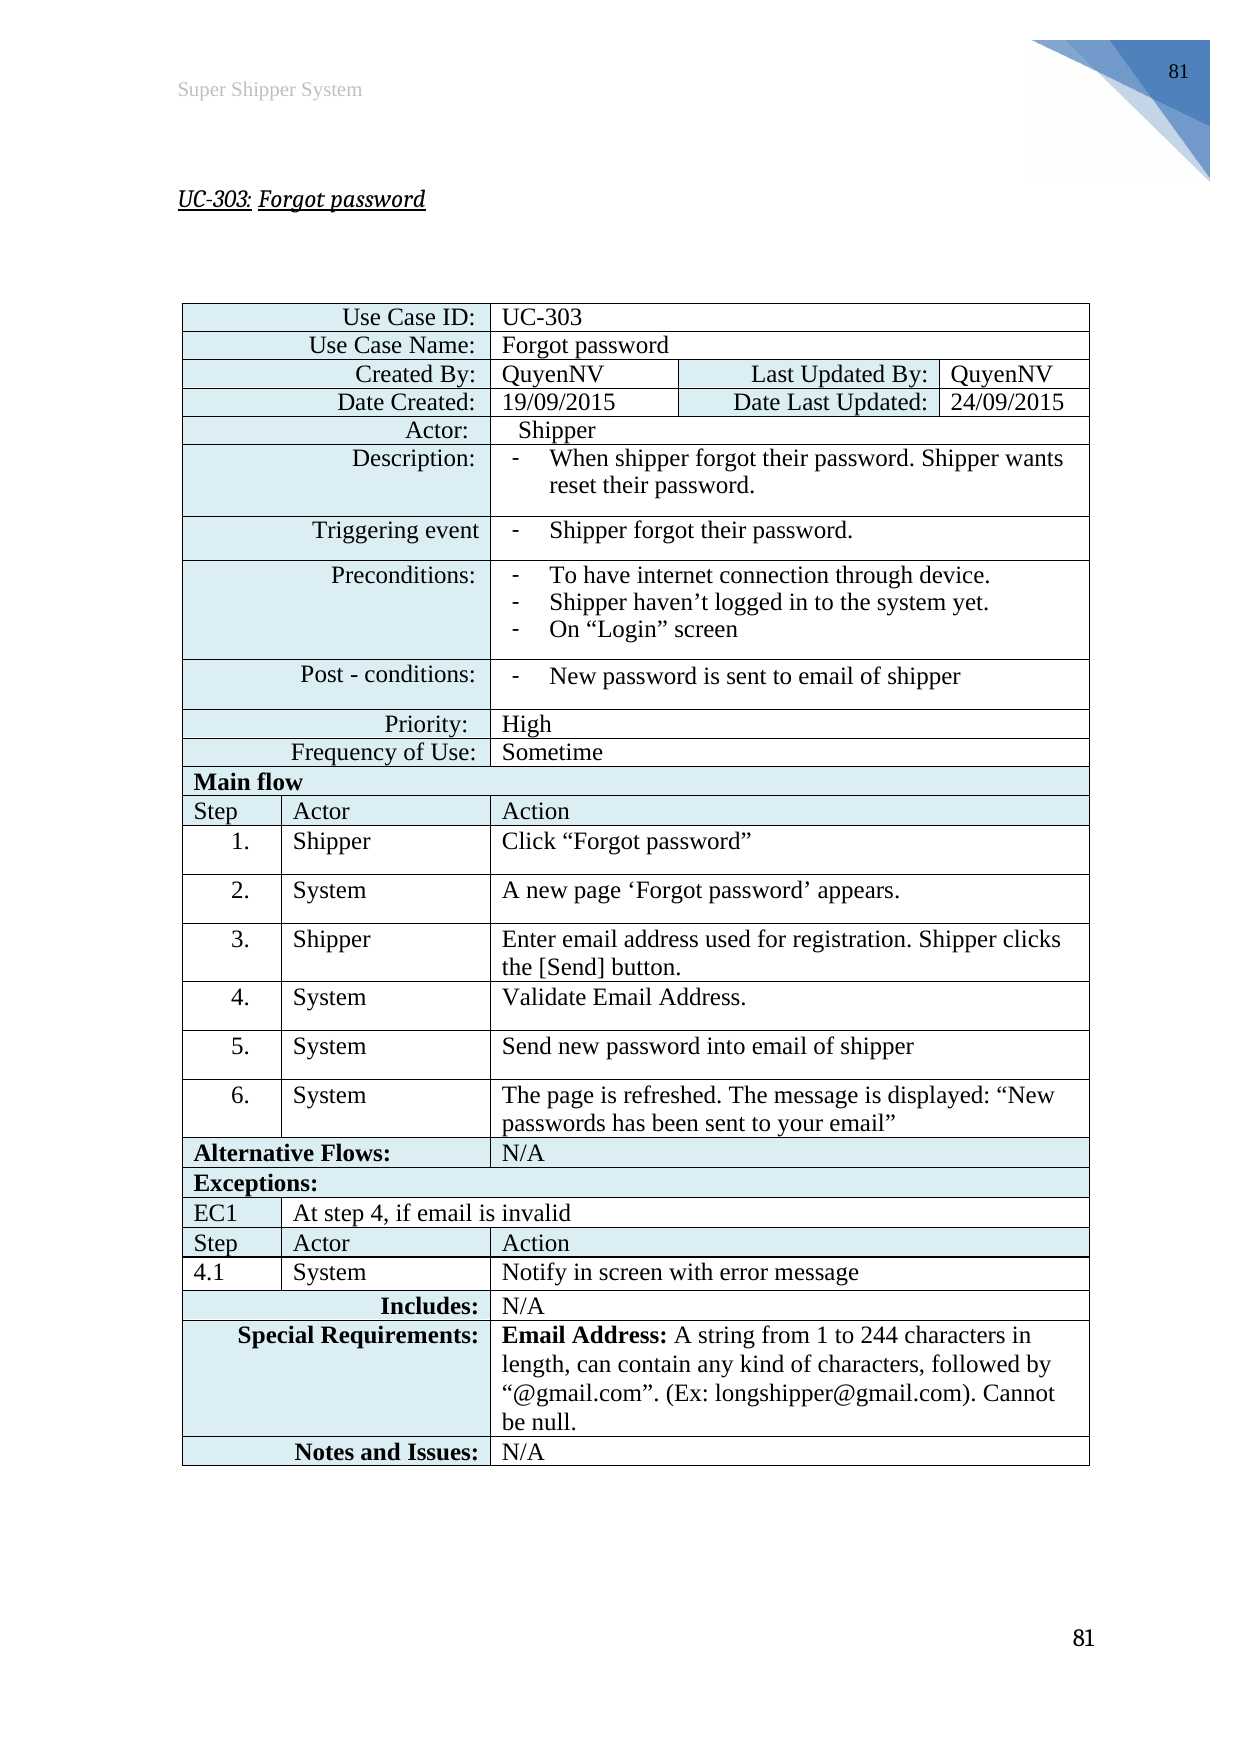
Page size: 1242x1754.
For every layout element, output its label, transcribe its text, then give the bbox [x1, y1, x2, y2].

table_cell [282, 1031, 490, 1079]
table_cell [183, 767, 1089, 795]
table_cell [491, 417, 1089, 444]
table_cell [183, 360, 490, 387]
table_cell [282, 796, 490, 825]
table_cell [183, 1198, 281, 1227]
subtitle UC-303: Forgot password [177, 185, 1094, 214]
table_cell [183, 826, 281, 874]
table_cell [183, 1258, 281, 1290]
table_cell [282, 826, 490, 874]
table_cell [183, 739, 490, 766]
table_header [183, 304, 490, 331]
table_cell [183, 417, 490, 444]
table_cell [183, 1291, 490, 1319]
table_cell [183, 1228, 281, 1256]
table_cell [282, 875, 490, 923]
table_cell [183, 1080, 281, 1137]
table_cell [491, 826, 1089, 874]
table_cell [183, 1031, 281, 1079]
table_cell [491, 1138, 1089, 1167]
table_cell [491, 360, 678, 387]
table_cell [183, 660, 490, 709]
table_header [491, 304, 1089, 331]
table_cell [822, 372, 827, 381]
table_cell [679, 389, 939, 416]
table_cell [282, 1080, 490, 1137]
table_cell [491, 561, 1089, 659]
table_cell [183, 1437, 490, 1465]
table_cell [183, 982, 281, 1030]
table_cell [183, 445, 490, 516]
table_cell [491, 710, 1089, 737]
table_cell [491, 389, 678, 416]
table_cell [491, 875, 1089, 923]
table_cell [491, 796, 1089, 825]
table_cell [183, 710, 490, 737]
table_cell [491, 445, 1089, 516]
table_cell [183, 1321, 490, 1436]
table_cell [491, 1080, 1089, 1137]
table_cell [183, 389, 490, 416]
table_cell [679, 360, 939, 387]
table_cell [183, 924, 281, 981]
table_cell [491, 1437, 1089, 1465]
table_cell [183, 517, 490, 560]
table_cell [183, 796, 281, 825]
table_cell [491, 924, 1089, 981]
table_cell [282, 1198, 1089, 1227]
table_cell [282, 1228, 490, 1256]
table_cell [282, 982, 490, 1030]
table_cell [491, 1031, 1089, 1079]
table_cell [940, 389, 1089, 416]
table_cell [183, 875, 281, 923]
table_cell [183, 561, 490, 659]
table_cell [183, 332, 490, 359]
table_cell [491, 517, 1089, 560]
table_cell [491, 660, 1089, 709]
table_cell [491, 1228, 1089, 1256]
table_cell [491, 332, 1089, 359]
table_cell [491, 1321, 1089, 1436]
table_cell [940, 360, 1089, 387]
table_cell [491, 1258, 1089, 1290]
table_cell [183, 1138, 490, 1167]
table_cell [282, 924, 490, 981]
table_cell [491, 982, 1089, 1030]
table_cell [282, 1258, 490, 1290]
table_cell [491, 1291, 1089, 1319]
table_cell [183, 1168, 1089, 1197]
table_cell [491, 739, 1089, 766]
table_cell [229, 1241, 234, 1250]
picture [1029, 40, 1210, 182]
